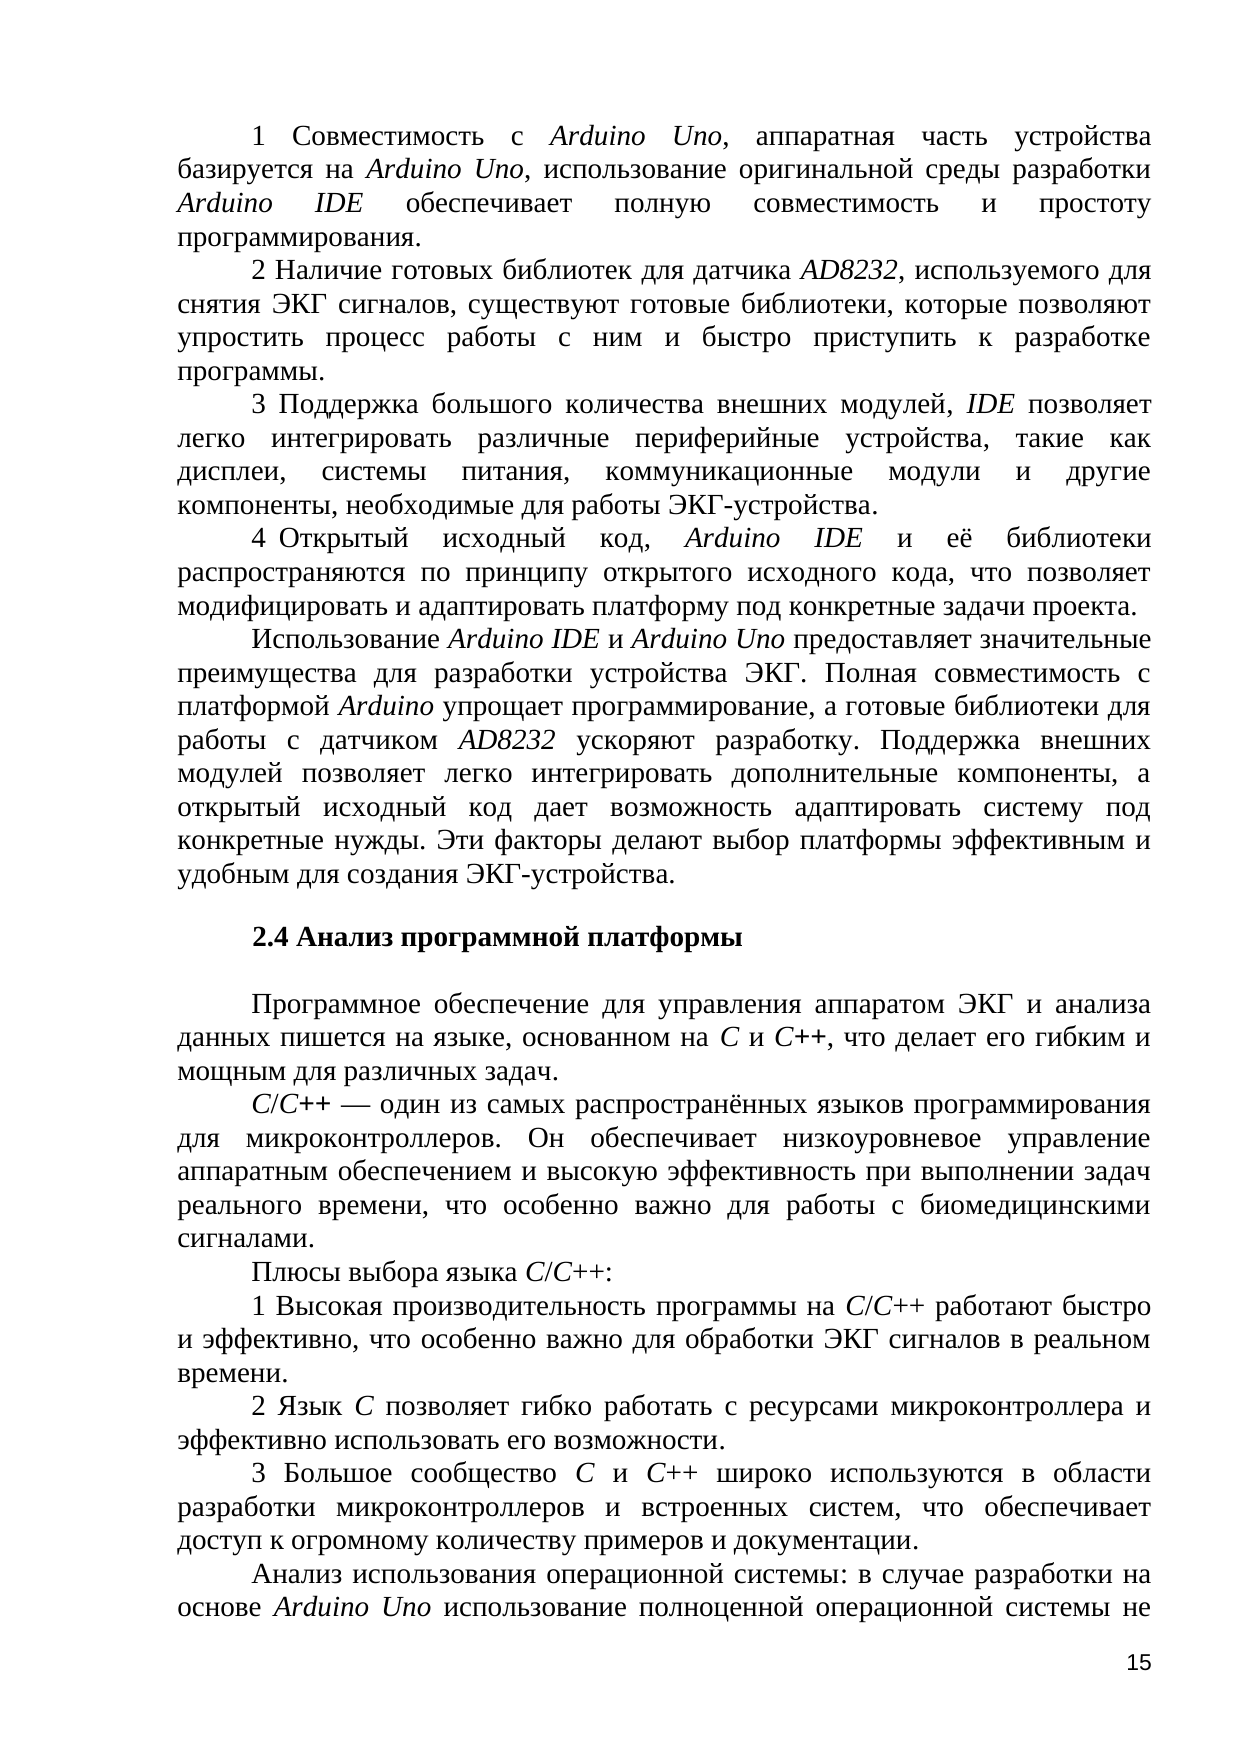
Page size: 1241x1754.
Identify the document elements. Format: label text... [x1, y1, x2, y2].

text C/C++ — один из самых распространённых языков программирования для микроконтроллеров. Он обеспечивает низкоуровневое управление аппаратным обеспечением и высокую эффективность при выполнении задач реального времени, что особенно важно для работы с биомедицинскими сигналами. [177, 1086, 1152, 1254]
text Программное обеспечение для управления аппаратом ЭКГ и анализа данных пишется на языке, основанном на C и C++, что делает его гибким и мощным для различных задач. [177, 986, 1152, 1086]
text Использование Arduino IDE и Arduino Uno предоставляет значительные преимущества для разработки устройства ЭКГ. Полная совместимость с платформой Arduino упрощает программирование, а готовые библиотеки для работы с датчиком AD8232 ускоряют разработку. Поддержка внешних модулей позволяет легко интегрировать дополнительные компоненты, а открытый исходный код дает возможность адаптировать систему под конкретные нужды. Эти факторы делают выбор платформы эффективным и удобным для создания ЭКГ-устройства. [177, 621, 1152, 889]
text 2 Наличие готовых библиотек для датчика AD8232, используемого для снятия ЭКГ сигналов, существуют готовые библиотеки, которые позволяют упростить процесс работы с ним и быстро приступить к разработке программы. [177, 252, 1152, 386]
text 2 Язык C позволяет гибко работать с ресурсами микроконтроллера и эффективно использовать его возможности. [177, 1388, 1152, 1455]
text 3 Поддержка большого количества внешних модулей, IDE позволяет легко интегрировать различные периферийные устройства, такие как дисплеи, системы питания, коммуникационные модули и другие компоненты, необходимые для работы ЭКГ-устройства. [177, 386, 1152, 521]
text Плюсы выбора языка C/C++: [177, 1254, 1152, 1288]
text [177, 1556, 1152, 1623]
text 1 Совместимость с Arduino Uno, аппаратная часть устройства базируется на Arduino Uno, использование оригинальной среды разработки Arduino IDE обеспечивает полную совместимость и простоту программирования. [177, 118, 1152, 252]
text 4сОткрытый исходный код, Arduino IDE и её библиотеки распространяются по принципу открытого исходного кода, что позволяет модифицировать и адаптировать платформу под конкретные задачи проекта. [177, 521, 1152, 621]
text 1 Высокая производительность программы на C/C++ работают быстро и эффективно, что особенно важно для обработки ЭКГ сигналов в реальном времени. [177, 1288, 1152, 1388]
subtitle 2.4 Анализ программной платформы [177, 919, 1152, 952]
text 3 Большое сообщество C и C++ широко используются в области разработки микроконтроллеров и встроенных систем, что обеспечивает доступ к огромному количеству примеров и документации. [177, 1455, 1152, 1556]
